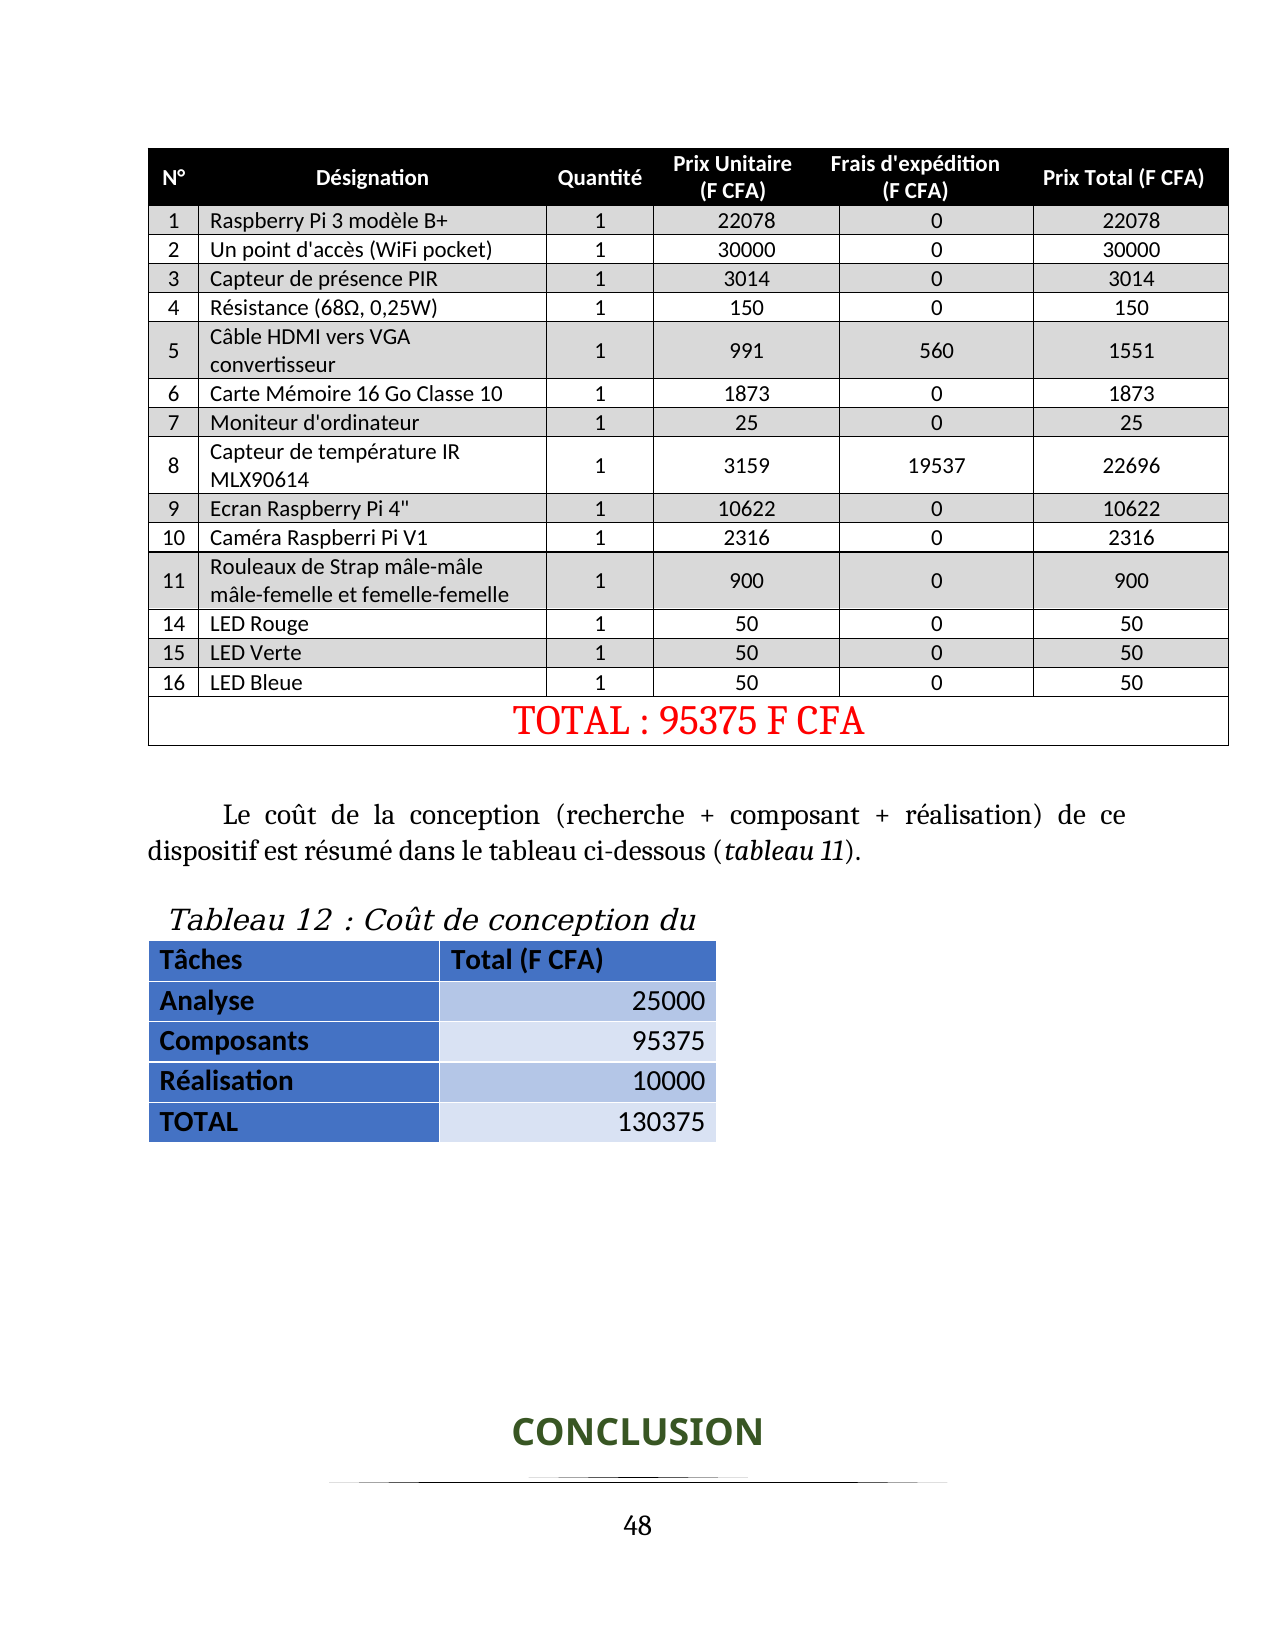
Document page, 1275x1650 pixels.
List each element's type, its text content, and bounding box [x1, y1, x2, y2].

table_header Prix Total (F CFA) [1019, 149, 1228, 205]
table_cell 22696 [1034, 437, 1228, 493]
table_cell 0 [840, 668, 1033, 696]
table_cell 25 [1034, 408, 1228, 436]
table_cell 22078 [654, 206, 839, 234]
table_cell LED Rouge [199, 610, 546, 637]
table_cell 9 [149, 494, 198, 522]
table_cell Réalisation [149, 1063, 439, 1102]
table_cell Raspberry Pi 3 modèle B+ [199, 206, 546, 234]
table_cell 1 [547, 553, 653, 608]
table_header Prix Unitaire (F CFA) [654, 149, 812, 205]
table_cell 95375 [440, 1022, 716, 1061]
table_cell 50 [1034, 639, 1228, 667]
table_cell 25000 [440, 982, 716, 1021]
table_cell 991 [654, 322, 839, 378]
table_cell Moniteur d'ordinateur [199, 408, 546, 436]
table_cell 2 [149, 235, 198, 263]
table_cell 30000 [1034, 235, 1228, 263]
table_cell 10622 [1034, 494, 1228, 522]
table_cell 0 [840, 494, 1033, 522]
table_cell 1 [547, 235, 653, 263]
table_header Tâches [149, 941, 439, 981]
table_cell 0 [840, 523, 1033, 551]
table_cell Résistance (68Ω, 0,25W) [199, 293, 546, 321]
table_cell 15 [149, 639, 198, 667]
table_cell 1 [547, 408, 653, 436]
table_cell 0 [840, 408, 1033, 436]
table_cell 1 [149, 206, 198, 234]
table_cell 0 [840, 293, 1033, 321]
table_cell 7 [149, 408, 198, 436]
table_header Désignation [199, 149, 546, 205]
table_cell 50 [1034, 610, 1228, 637]
table_cell Composants [149, 1022, 439, 1061]
table_header Frais d'expédition (F CFA) [813, 149, 1018, 205]
table_cell 1 [547, 610, 653, 637]
table_header Total (F CFA) [440, 941, 716, 981]
table_cell 1 [547, 206, 653, 234]
table_cell 16 [149, 668, 198, 696]
table_cell Analyse [149, 982, 439, 1021]
table_cell 1 [547, 523, 653, 551]
table_cell 1 [547, 264, 653, 292]
table_cell 1 [547, 668, 653, 696]
table_cell Un point d'accès (WiFi pocket) [199, 235, 546, 263]
table_header N° [149, 149, 198, 205]
table_cell LED Bleue [199, 668, 546, 696]
table_cell 10000 [440, 1063, 716, 1102]
table_cell 0 [840, 553, 1033, 608]
table_cell 50 [654, 610, 839, 637]
table_cell 3159 [654, 437, 839, 493]
table_cell 1551 [1034, 322, 1228, 378]
table_cell Capteur de présence PIR [199, 264, 546, 292]
table_cell 1873 [654, 379, 839, 407]
table_cell 1 [547, 379, 653, 407]
table_cell 150 [1034, 293, 1228, 321]
table_cell 11 [149, 553, 198, 608]
table_cell 3014 [654, 264, 839, 292]
table_cell 1 [547, 293, 653, 321]
table_cell 1 [547, 639, 653, 667]
table_cell 50 [654, 668, 839, 696]
table_cell 0 [840, 639, 1033, 667]
table_cell 3014 [1034, 264, 1228, 292]
table_cell 150 [654, 293, 839, 321]
table_cell Capteur de température IR MLX90614 [199, 437, 546, 493]
table_cell 0 [840, 264, 1033, 292]
table_cell 1 [547, 494, 653, 522]
table_cell 0 [840, 235, 1033, 263]
table_cell 30000 [654, 235, 839, 263]
table_cell 900 [654, 553, 839, 608]
table_cell 2316 [1034, 523, 1228, 551]
table_cell 560 [840, 322, 1033, 378]
table_cell 50 [1034, 668, 1228, 696]
table_cell 3 [149, 264, 198, 292]
table_cell 1873 [1034, 379, 1228, 407]
table_cell Rouleaux de Strap mâle-mâle mâle-femelle et femelle-femelle [199, 553, 546, 608]
table_cell 130375 [440, 1103, 716, 1142]
table_cell 0 [840, 610, 1033, 637]
table_cell TOTAL : 95375 F CFA [149, 697, 1228, 744]
table_cell Carte Mémoire 16 Go Classe 10 [199, 379, 546, 407]
table_cell TOTAL [149, 1103, 439, 1142]
table_header Quantité [547, 149, 653, 205]
table_cell Câble HDMI vers VGA convertisseur [199, 322, 546, 378]
table_cell 6 [149, 379, 198, 407]
text Le coût de la conception (recherche + composant + réalisation) de ce dispositif est résumé dans le tableau ci-dessous (tableau 11). [148, 798, 1127, 868]
table_cell 1 [547, 437, 653, 493]
table_cell 25 [654, 408, 839, 436]
text CONCLUSION [148, 1406, 1127, 1457]
table_cell 1 [547, 322, 653, 378]
table_cell 5 [149, 322, 198, 378]
table_cell 19537 [840, 437, 1033, 493]
table_cell 0 [840, 379, 1033, 407]
table_cell 2316 [654, 523, 839, 551]
table_cell 14 [149, 610, 198, 637]
table_cell 10 [149, 523, 198, 551]
table_cell 8 [149, 437, 198, 493]
table_cell LED Verte [199, 639, 546, 667]
table_cell 22078 [1034, 206, 1228, 234]
table_cell 4 [149, 293, 198, 321]
table_cell 10622 [654, 494, 839, 522]
table_cell 50 [654, 639, 839, 667]
table_cell 0 [840, 206, 1033, 234]
table_cell Ecran Raspberry Pi 4" [199, 494, 546, 522]
table_cell Caméra Raspberri Pi V1 [199, 523, 546, 551]
table_cell 900 [1034, 553, 1228, 608]
